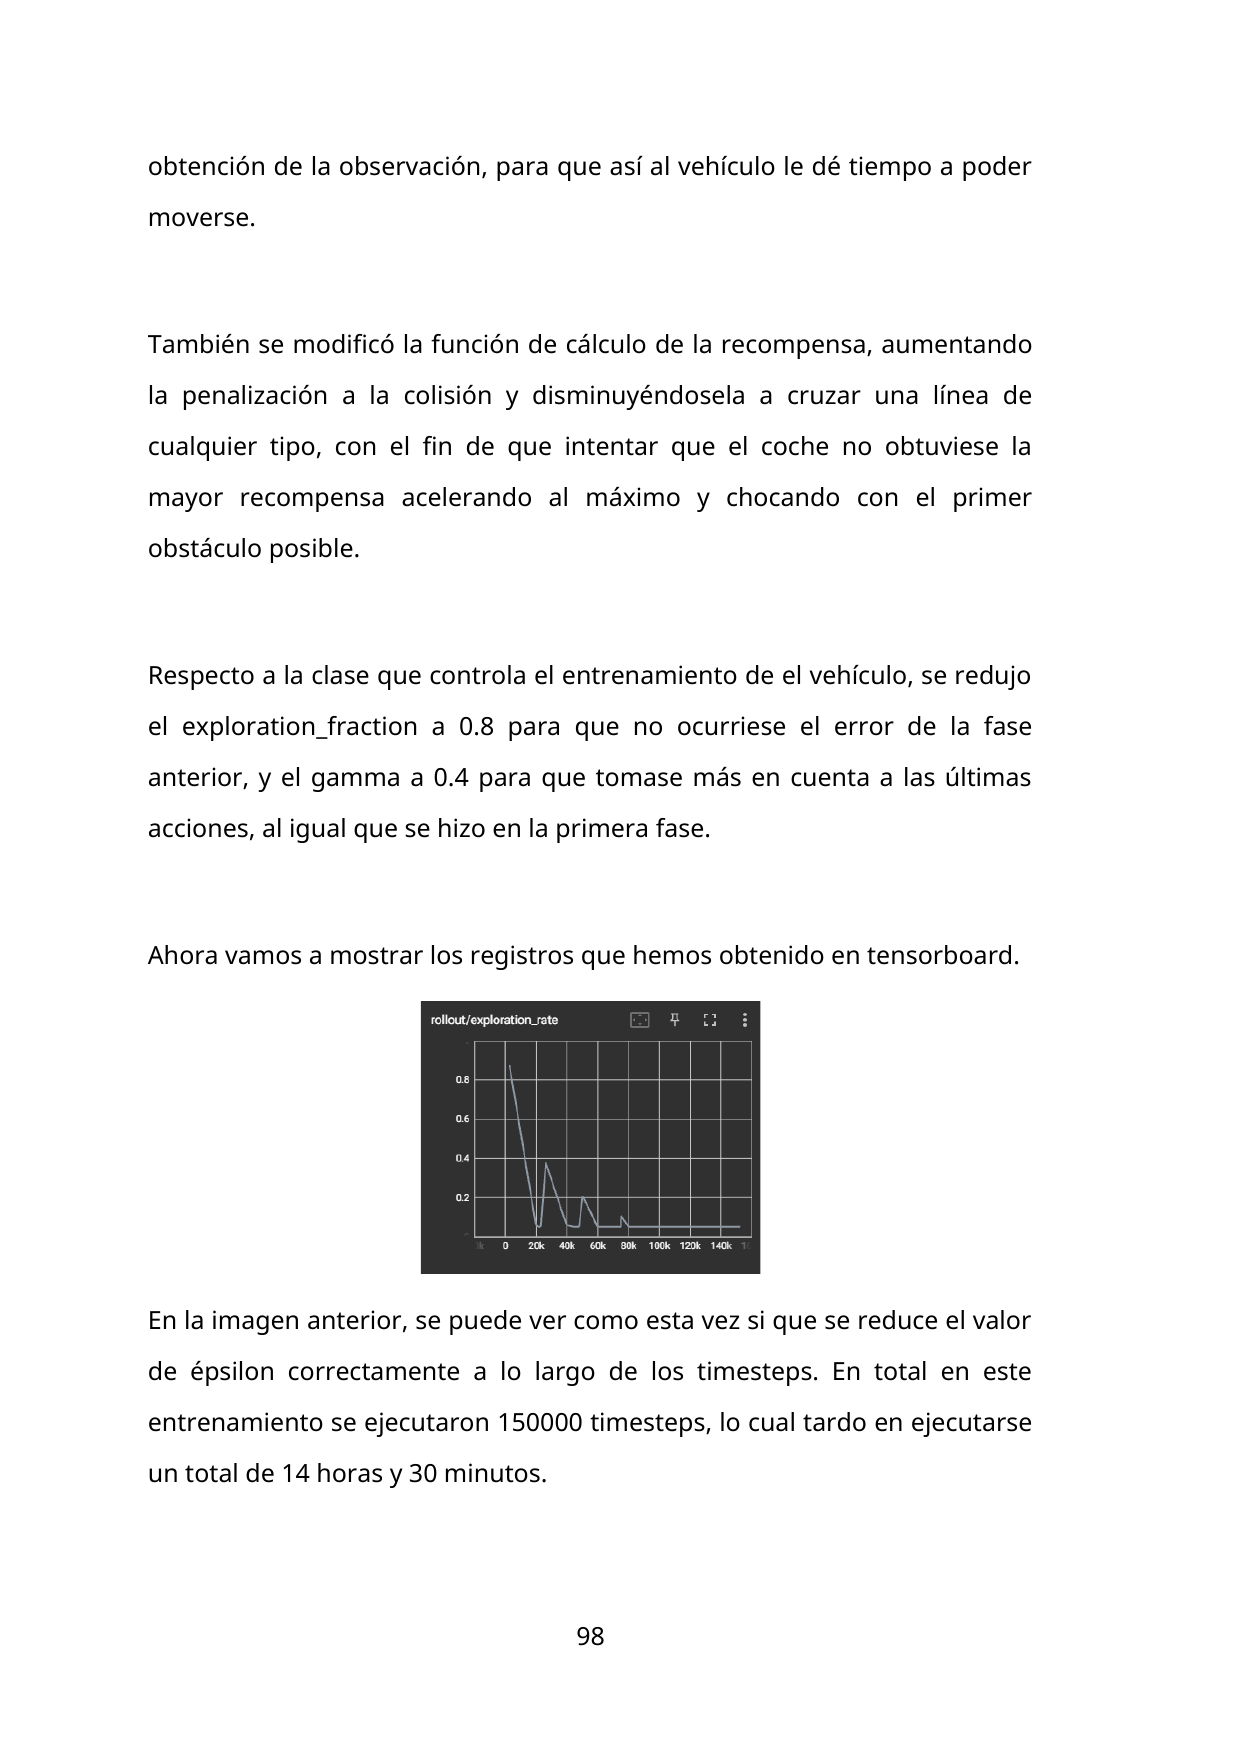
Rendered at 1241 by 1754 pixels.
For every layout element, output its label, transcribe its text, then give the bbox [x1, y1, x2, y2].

picture [420, 1001, 761, 1274]
text Ahora vamos a mostrar los registros que hemos obtenido en tensorboard. [148, 938, 1033, 972]
text En la imagen anterior, se puede ver como esta vez si que se reduce el valor de épsilon correctamente a lo largo de los timesteps. En total en este entrenamiento se ejecutaron 150000 timesteps, lo cual tardo en ejecutarse un total de 14 horas y 30 minutos. [148, 1303, 1033, 1490]
text También se modificó la función de cálculo de la recompensa, aumentando la penalización a la colisión y disminuyéndosela a cruzar una línea de cualquier tipo, con el fin de que intentar que el coche no obtuviese la mayor recompensa acelerando al máximo y chocando con el primer obstáculo posible. [148, 326, 1033, 565]
text Respecto a la clase que controla el entrenamiento de el vehículo, se redujo el exploration_fraction a 0.8 para que no ocurriese el error de la fase anterior, y el gamma a 0.4 para que tomase más en cuenta a las últimas acciones, al igual que se hizo en la primera fase. [148, 658, 1033, 845]
